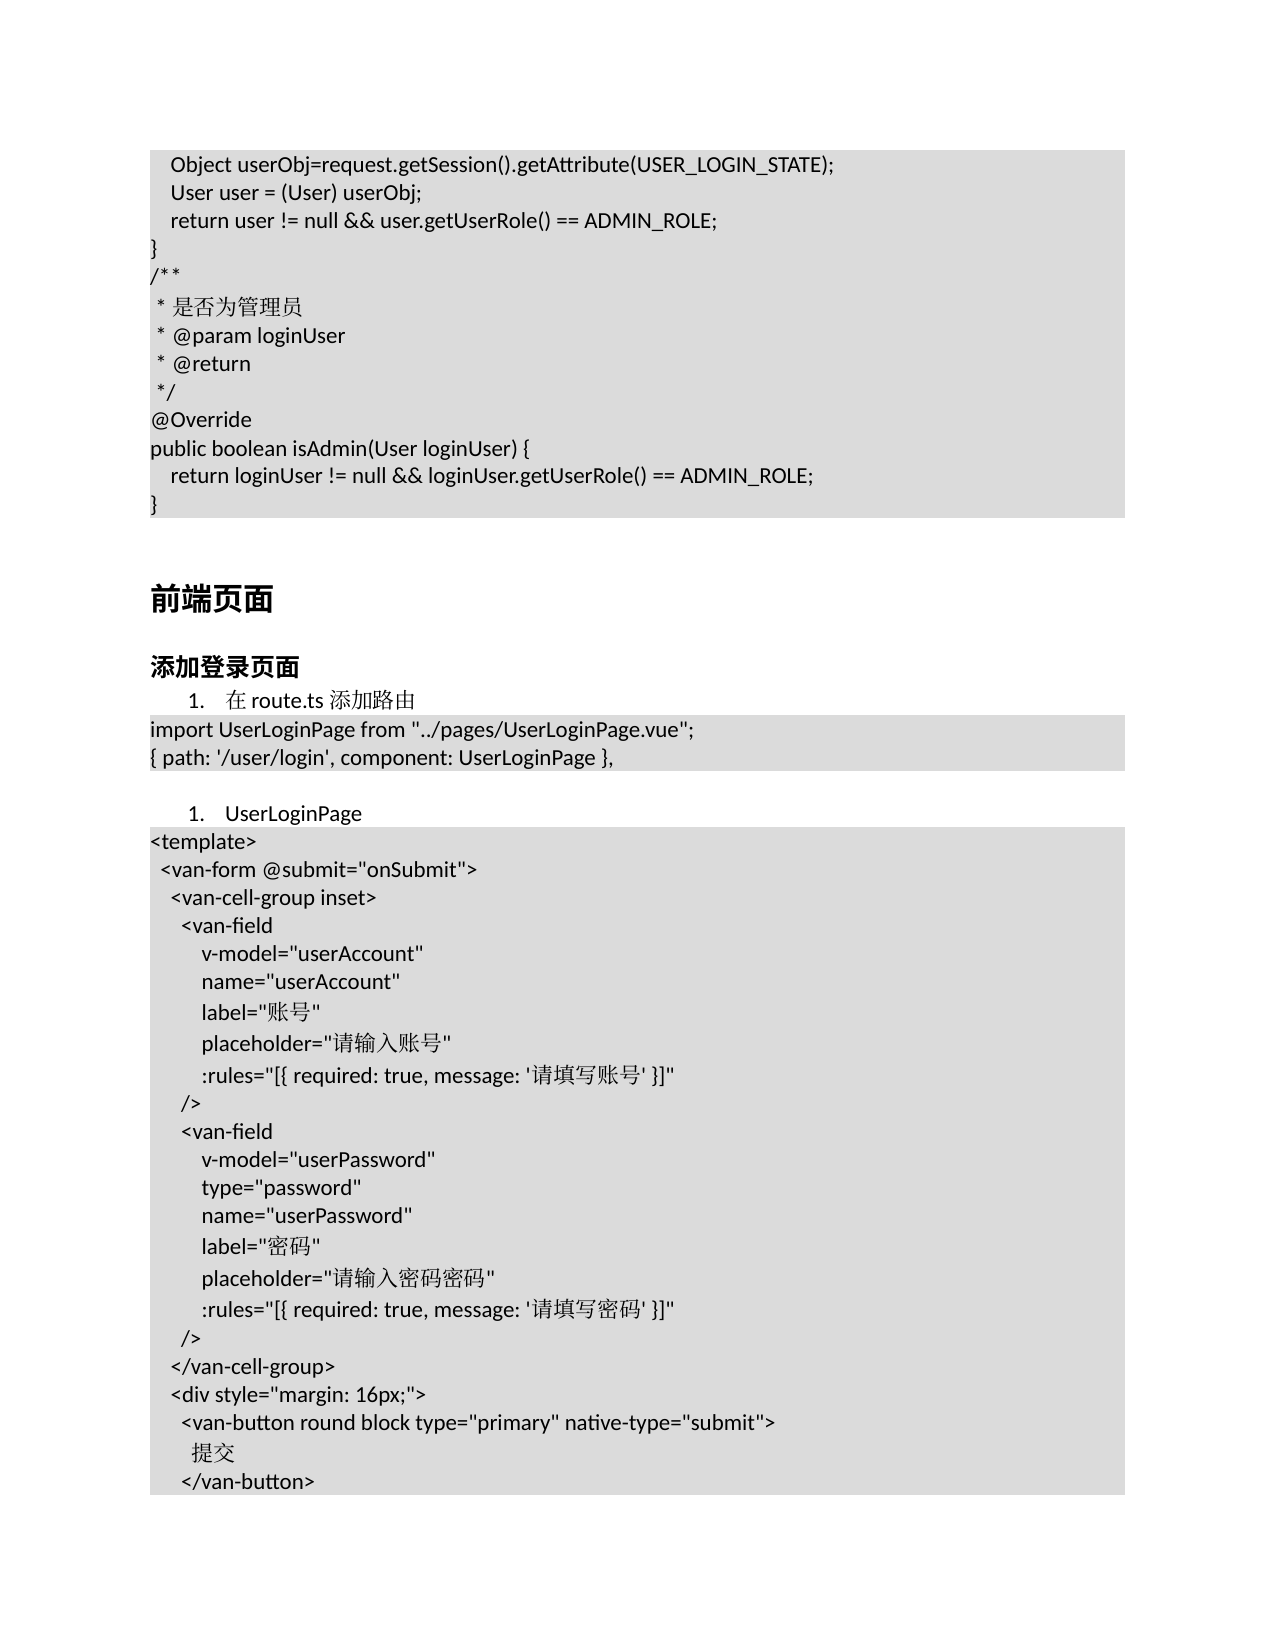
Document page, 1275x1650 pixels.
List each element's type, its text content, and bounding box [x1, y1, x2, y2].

text label="密码" [150, 1229, 1125, 1261]
text name="userAccount" [150, 967, 1125, 995]
text Object userObj=request.getSession().getAttribute(USER_LOGIN_STATE); [150, 150, 1125, 178]
text </van-cell-group> [150, 1352, 1125, 1380]
list 在route.ts 添加路由 [187, 683, 1125, 715]
text :rules="[{ required: true, message: '请填写密码' }]" [150, 1292, 1125, 1324]
text <van-field [150, 1117, 1125, 1145]
text /> [150, 1324, 1125, 1352]
text placeholder="请输入账号" [150, 1026, 1125, 1058]
text <van-field [150, 911, 1125, 939]
text </van-button> [150, 1467, 1125, 1495]
text <van-form @submit="onSubmit"> [150, 855, 1125, 883]
text */ [150, 378, 1125, 406]
text <div style="margin: 16px;"> [150, 1380, 1125, 1408]
text v-model="userAccount" [150, 939, 1125, 967]
text label="账号" [150, 995, 1125, 1026]
text public boolean isAdmin(User loginUser) { [150, 434, 1125, 462]
text } [150, 234, 1125, 262]
text <van-cell-group inset> [150, 883, 1125, 911]
text User user = (User) userObj; [150, 178, 1125, 206]
text placeholder="请输入密码密码" [150, 1261, 1125, 1292]
text import UserLoginPage from "../pages/UserLoginPage.vue"; [150, 715, 1125, 743]
text type="password" [150, 1173, 1125, 1201]
text * @param loginUser [150, 322, 1125, 349]
text v-model="userPassword" [150, 1145, 1125, 1173]
text name="userPassword" [150, 1201, 1125, 1229]
text * @return [150, 349, 1125, 378]
text * 是否为管理员 [150, 290, 1125, 322]
text :rules="[{ required: true, message: '请填写账号' }]" [150, 1058, 1125, 1089]
text /** [150, 262, 1125, 290]
text @Override [150, 406, 1125, 434]
list UserLoginPage [187, 799, 1125, 827]
text 提交 [150, 1436, 1125, 1467]
text <van-button round block type="primary" native-type="submit"> [150, 1408, 1125, 1436]
text { path: '/user/login', component: UserLoginPage }, [150, 743, 1125, 771]
text return loginUser != null && loginUser.getUserRole() == ADMIN_ROLE; [150, 462, 1125, 490]
text /> [150, 1089, 1125, 1117]
text return user != null && user.getUserRole() == ADMIN_ROLE; [150, 206, 1125, 234]
text } [150, 490, 1125, 518]
text <template> [150, 827, 1125, 855]
